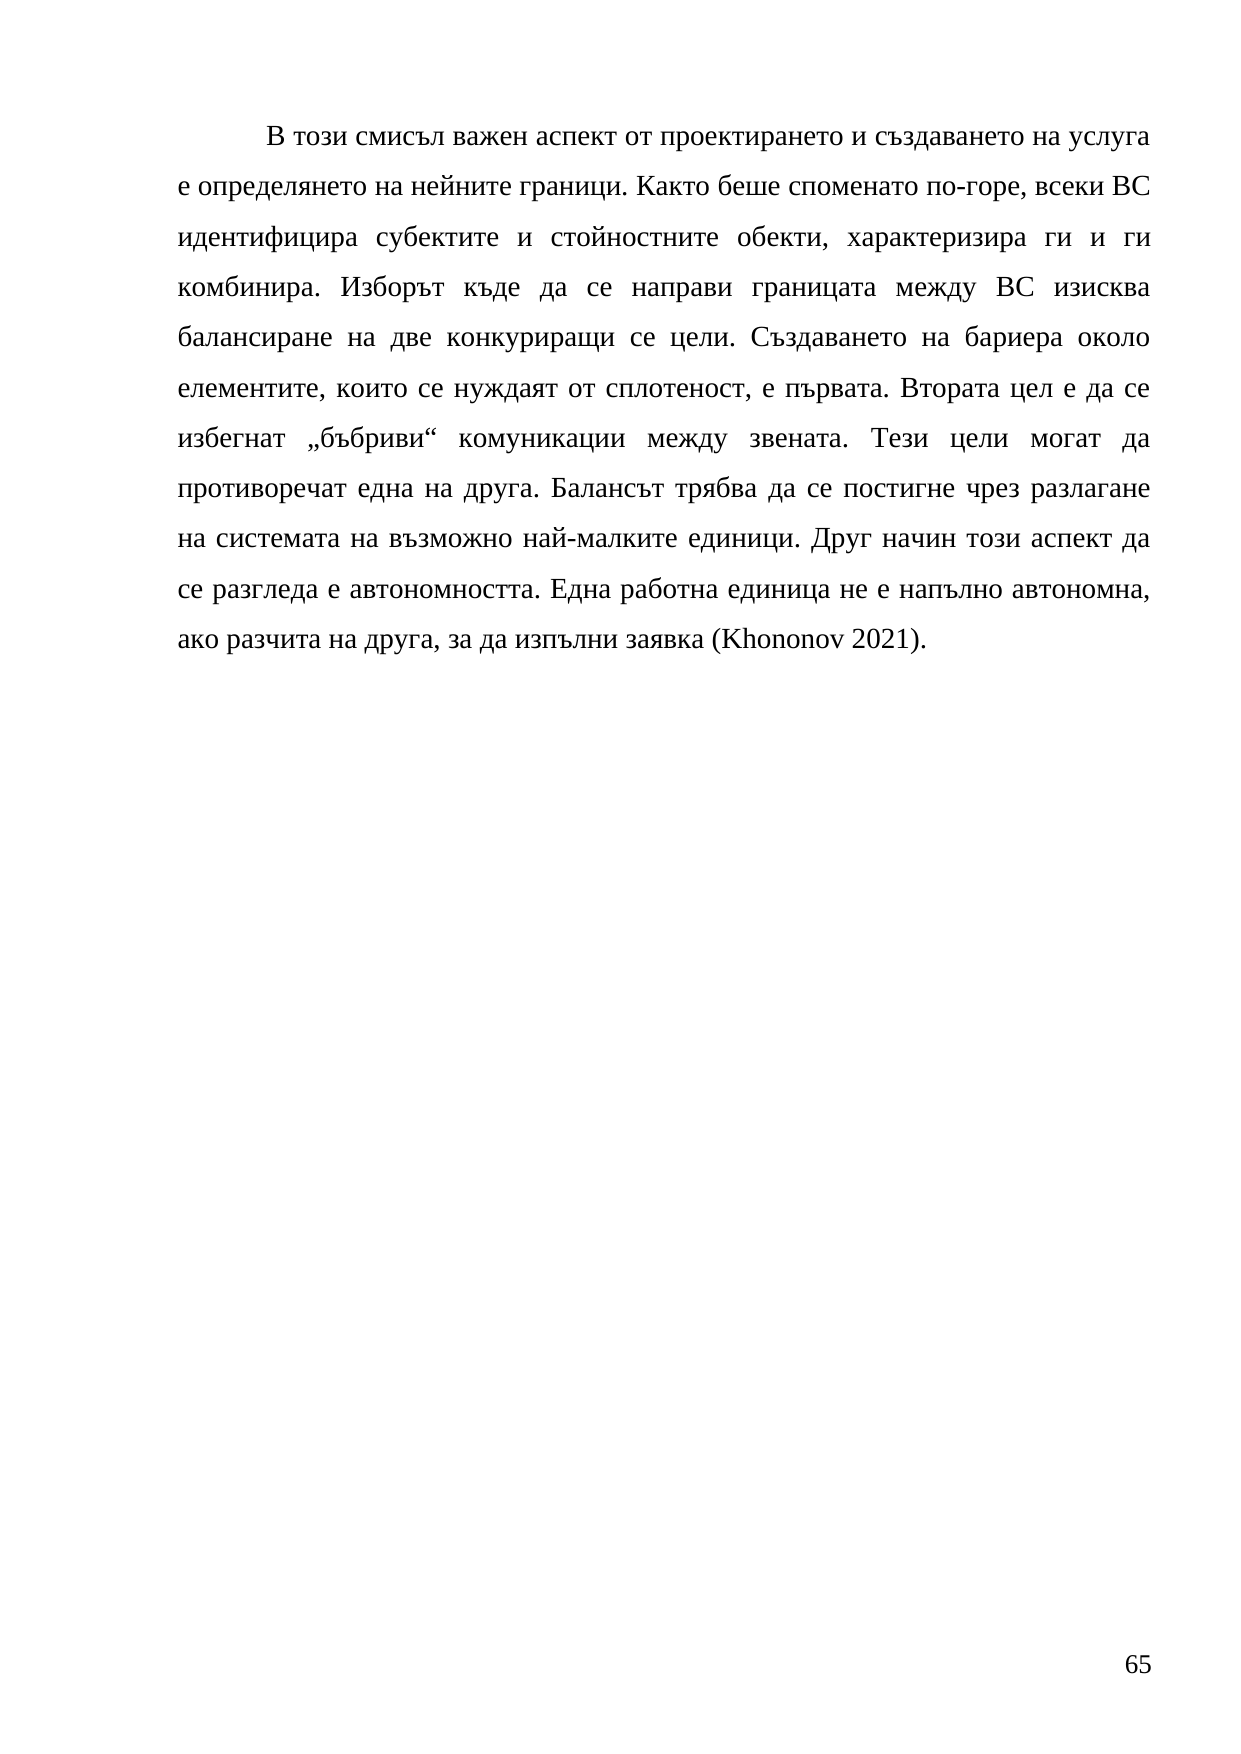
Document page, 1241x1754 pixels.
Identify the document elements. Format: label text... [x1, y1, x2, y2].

text В този смисъл важен аспект от проектирането и създаването на услуга е определянето на нейните граници. Както беше споменато по-горе, всеки BC идентифицира субектите и стойностните обекти, характеризира ги и ги комбинира. Изборът къде да се направи границата между BC изисква балансиране на две конкуриращи се цели. Създаването на бариера около елементите, които се нуждаят от сплотеност, е първата. Втората цел е да се избегнат „бъбриви“ комуникации между звената. Тези цели могат да противоречат една на друга. Балансът трябва да се постигне чрез разлагане на системата на възможно най-малките единици. Друг начин този аспект да се разгледа е автономността. Една работна единица не е напълно автономна, ако разчита на друга, за да изпълни заявка (Khononov 2021). [177, 118, 1152, 655]
